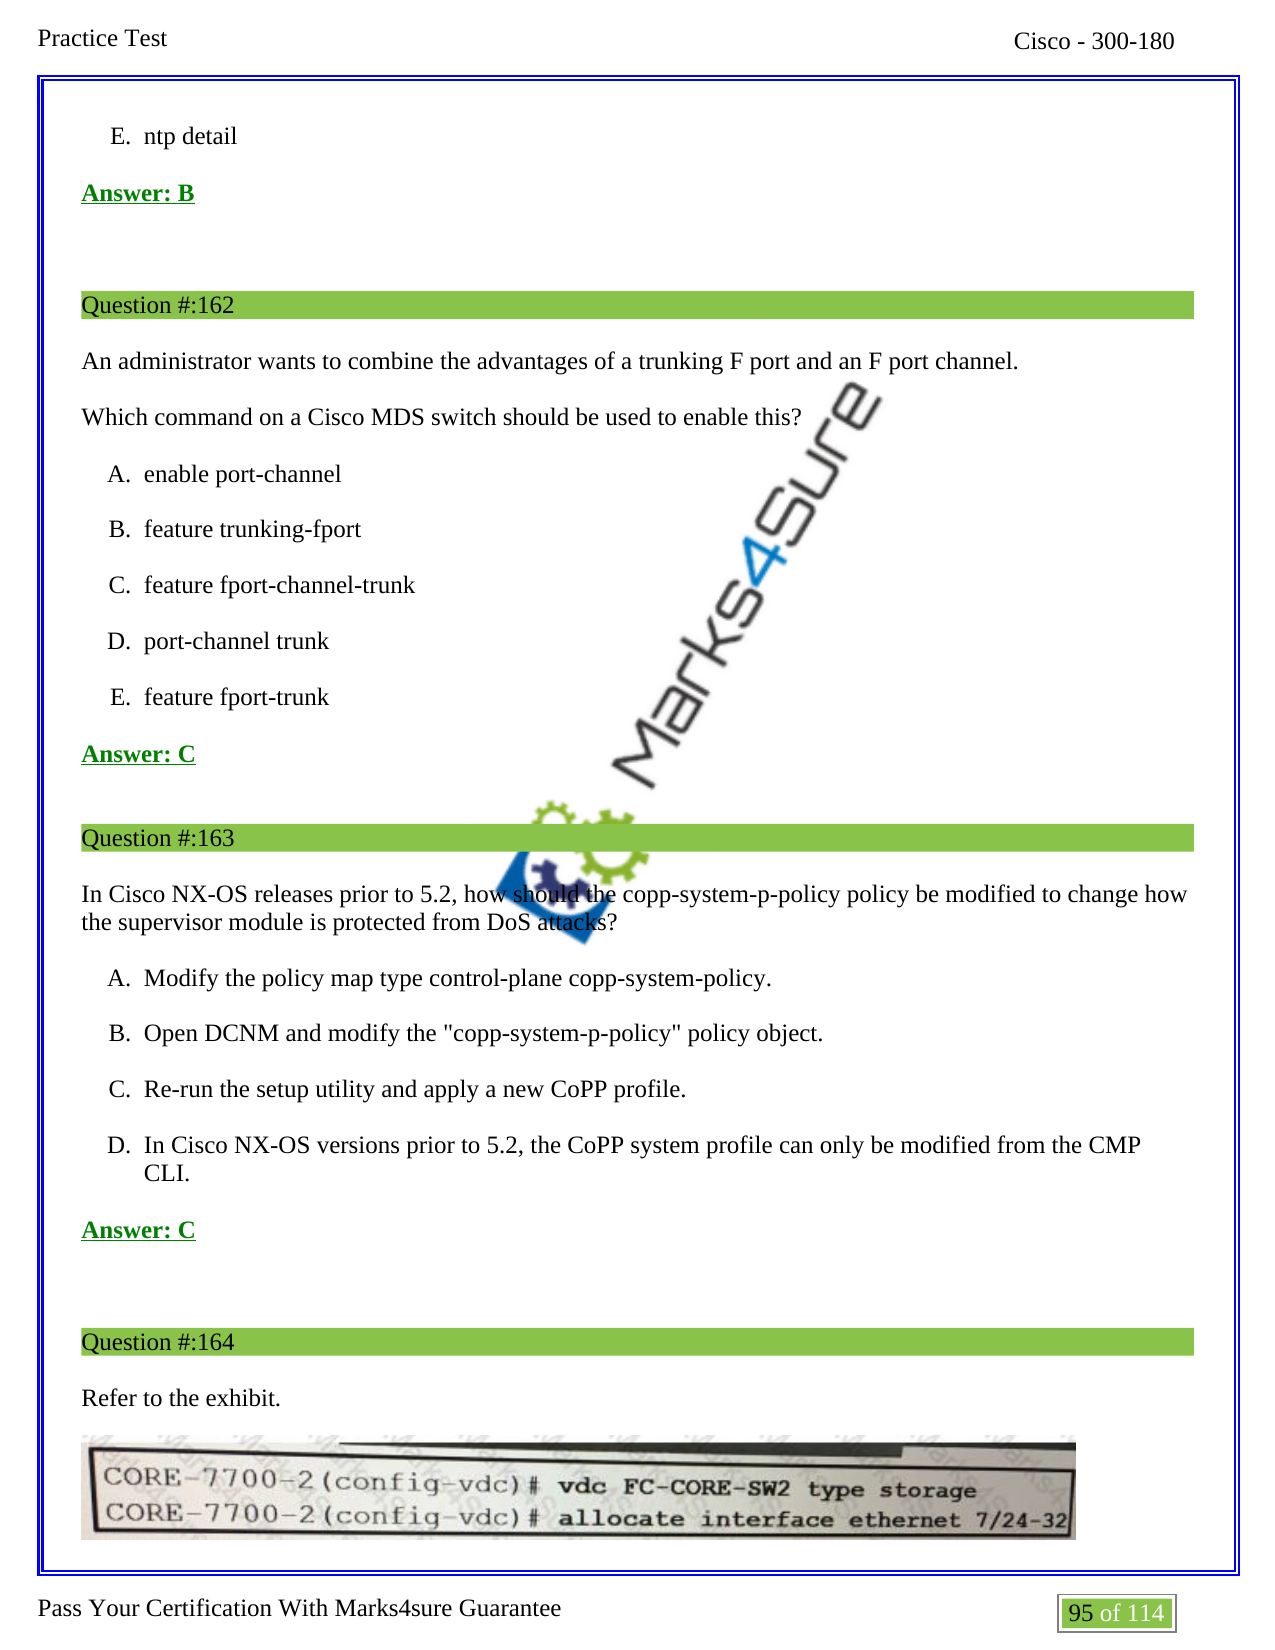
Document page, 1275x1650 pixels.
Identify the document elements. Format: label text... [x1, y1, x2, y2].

subtitle Answer: B [81, 178, 1204, 207]
list In Cisco NX-OS versions prior to 5.2, the CoPP system profile can only be modified from the CMP CLI. [107, 1131, 1142, 1187]
text Practice Test [37, 23, 167, 51]
picture [417, 0, 1224, 75]
text An administrator wants to combine the advantages of a trunking F port and an F port channel. Which command on a Cisco MDS switch should be used to enable this? [81, 346, 1067, 431]
list feature fport-channel-trunk [108, 570, 1204, 599]
list ntp detail [110, 121, 1204, 150]
list Open DCNM and modify the "copp-system-p-policy" policy object. [108, 1018, 1204, 1047]
list feature trunking-fport [108, 514, 1204, 543]
text Cisco - 300-180 [1014, 26, 1204, 55]
list enable port-channel [107, 459, 1204, 487]
text In Cisco NX-OS releases prior to 5.2, how should the copp-system-p-policy policy be modified to change how the supervisor module is protected from DoS attacks? [81, 880, 1193, 936]
picture [417, 81, 1224, 1026]
list port-channel trunk [107, 626, 1204, 655]
list Re-run the setup utility and apply a new CoPP profile. [108, 1074, 1204, 1103]
list Modify the policy map type control-plane copp-system-policy. [107, 963, 1204, 991]
picture [81, 1435, 1076, 1540]
subtitle Answer: C [81, 1215, 1204, 1243]
list feature fport-trunk [110, 682, 1204, 711]
text Refer to the exhibit. [81, 1383, 1204, 1412]
subtitle Answer: C [81, 739, 1204, 768]
